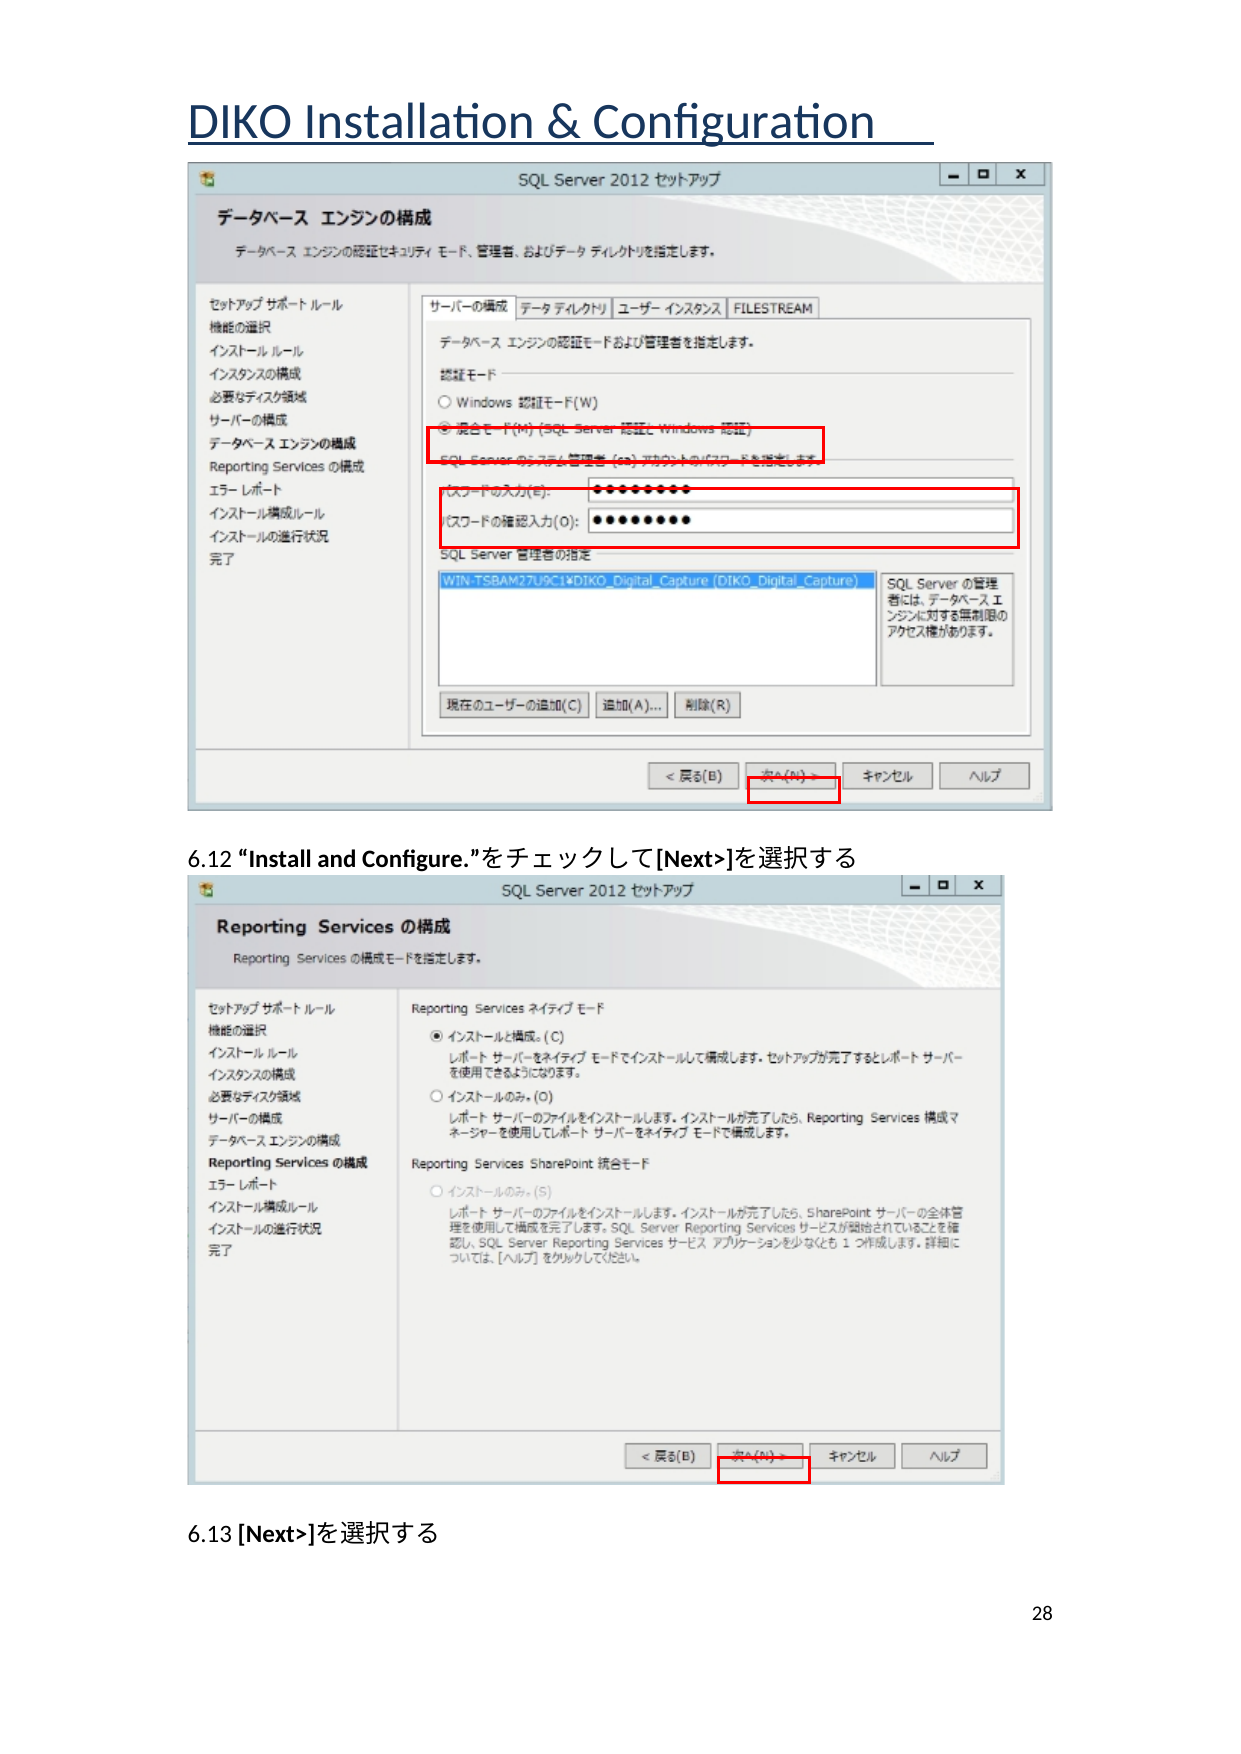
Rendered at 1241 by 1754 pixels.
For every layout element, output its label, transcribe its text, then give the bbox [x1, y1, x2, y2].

picture [187, 875, 1005, 1485]
text 6.13 [Next>]を選択する [187, 1513, 1053, 1550]
picture [187, 162, 1053, 811]
text 6.12 “Install and Configure.”をチェックして[Next>]を選択する [187, 838, 1053, 875]
